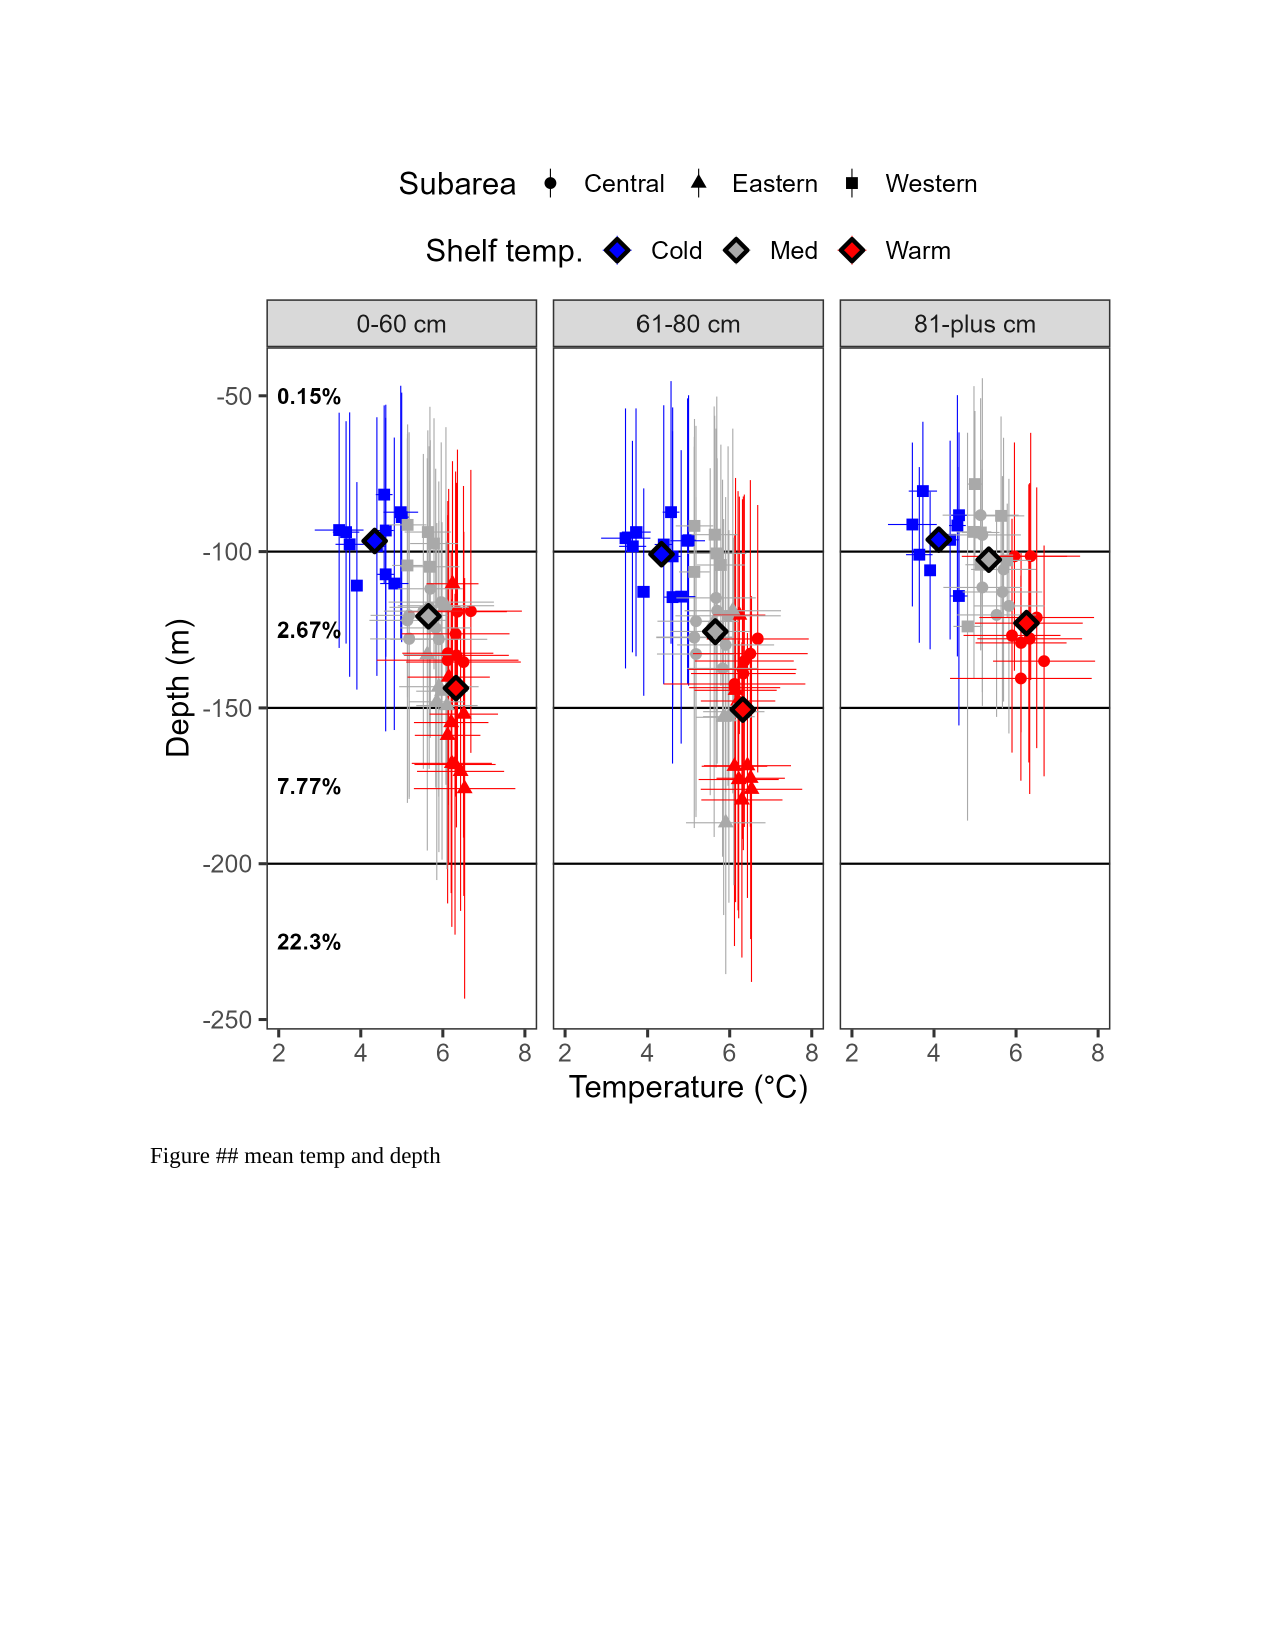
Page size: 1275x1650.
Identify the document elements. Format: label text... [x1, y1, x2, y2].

picture [150, 150, 1125, 1125]
text Figure ## mean temp and depth [150, 1142, 1125, 1168]
